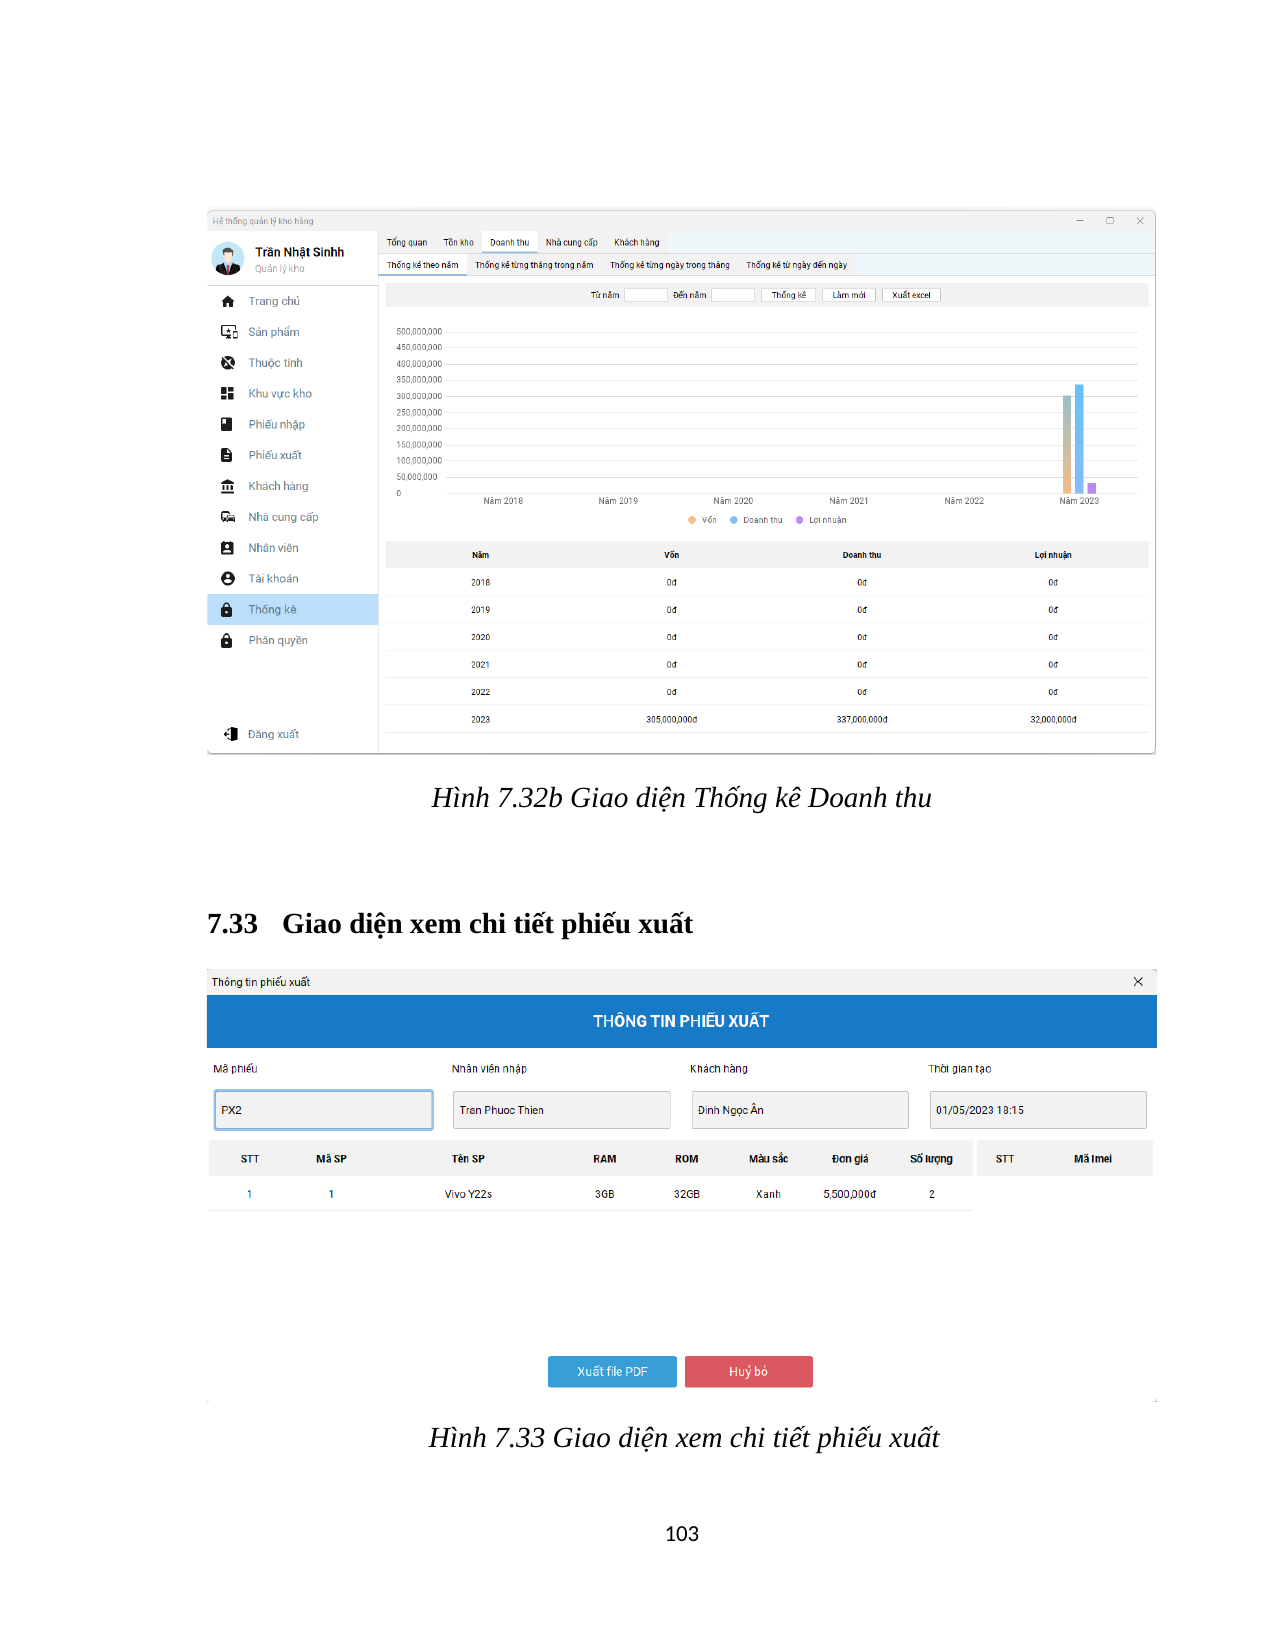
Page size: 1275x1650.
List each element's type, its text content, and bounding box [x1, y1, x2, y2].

picture [207, 206, 1157, 755]
text Hình 7.32b Giao diện Thống kê Doanh thu [207, 781, 1157, 814]
list Giao diện xem chi tiết phiếu xuất [207, 906, 1157, 940]
text Hình 7.33 Giao diện xem chi tiết phiếu xuất [207, 1420, 1157, 1454]
picture [206, 969, 1157, 1402]
